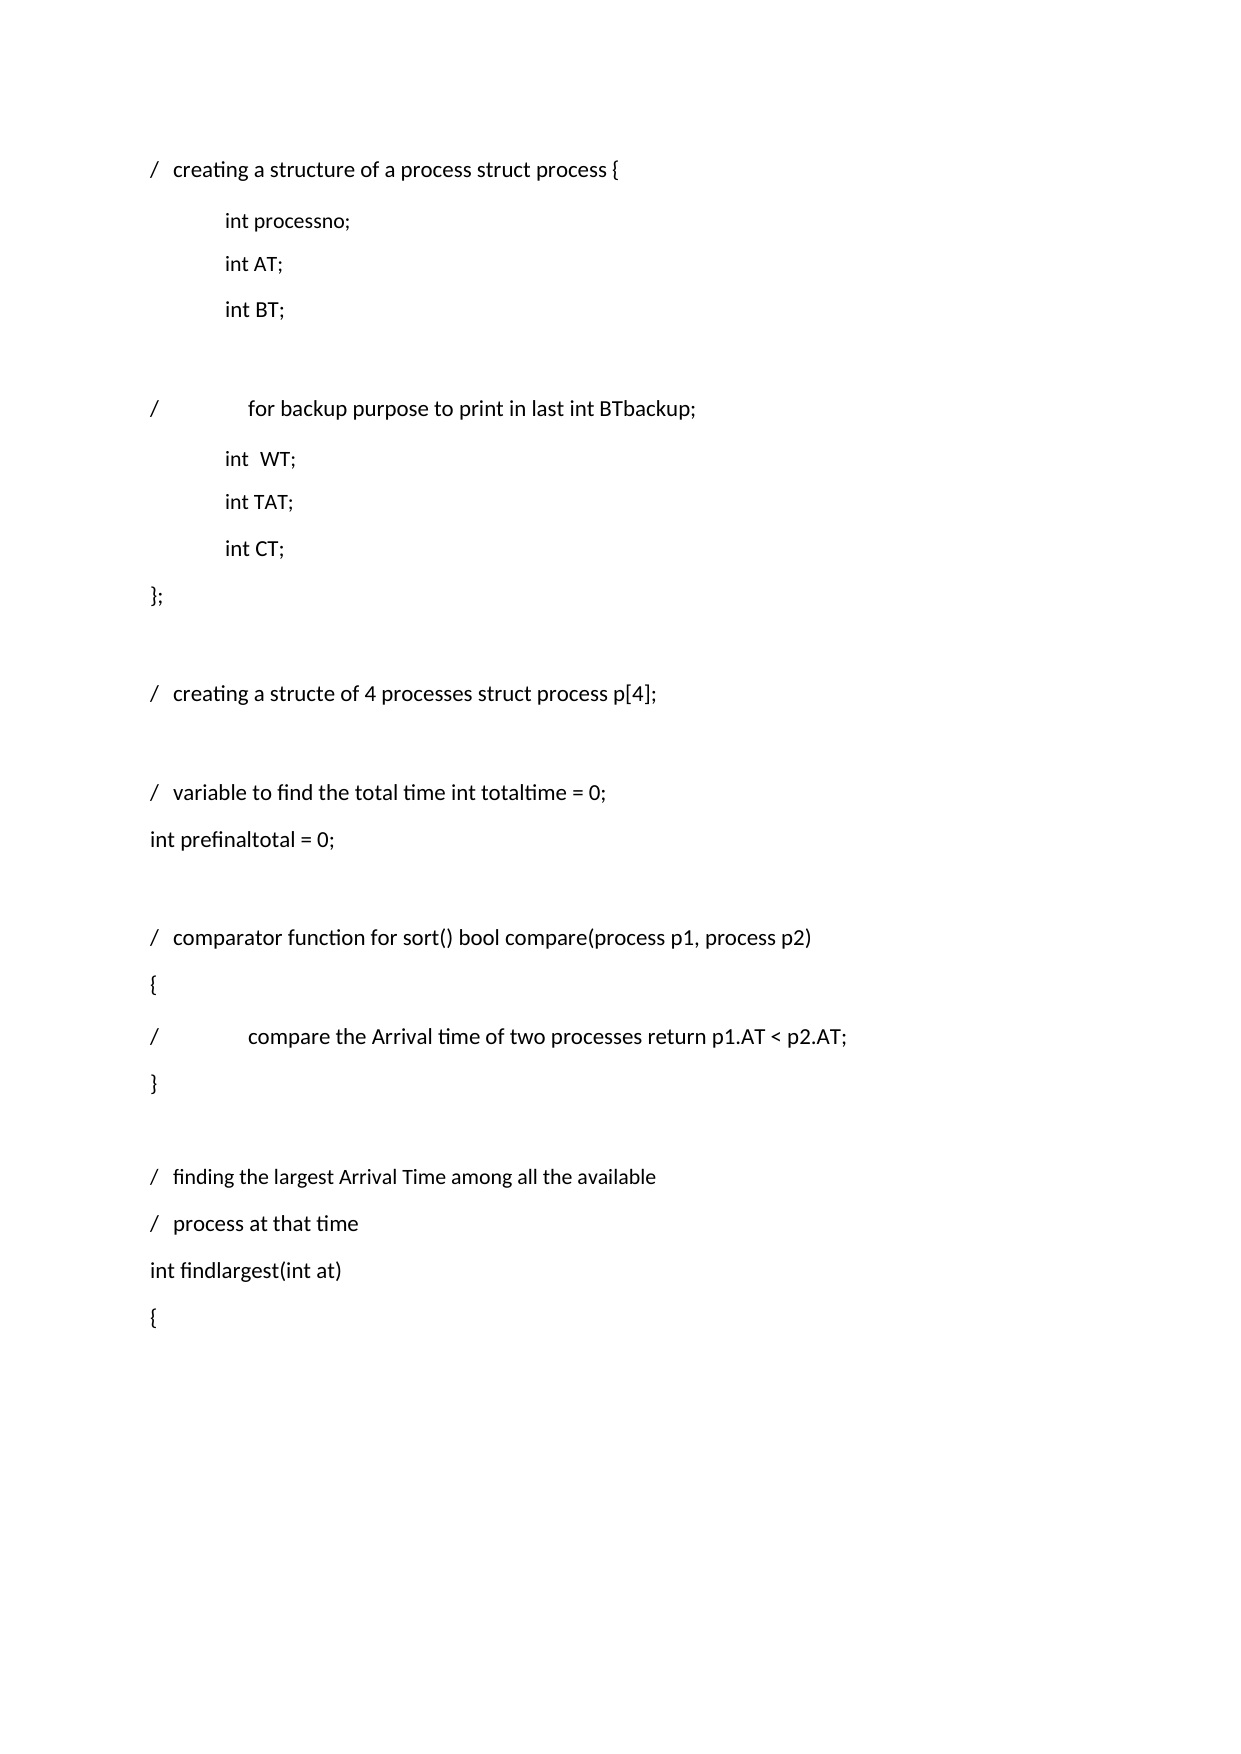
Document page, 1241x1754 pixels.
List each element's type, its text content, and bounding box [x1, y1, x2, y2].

text } [150, 1069, 1090, 1097]
list finding the largest Arrival Time among all the available [150, 1163, 1090, 1190]
text int BT; [225, 295, 1090, 323]
list creating a structure of a process struct process { [150, 155, 1090, 183]
text { [150, 1303, 1090, 1331]
text }; [150, 581, 1090, 609]
list creating a structe of 4 processes struct process p[4]; [150, 679, 1090, 707]
list process at that time [150, 1209, 1090, 1237]
list for backup purpose to print in last int BTbackup; [150, 394, 1090, 422]
text int processno; int AT; [225, 207, 356, 276]
text int findlargest(int at) [150, 1256, 1090, 1284]
text int prefinaltotal = 0; [150, 825, 1090, 853]
list variable to find the total time int totaltime = 0; [150, 778, 1090, 806]
list compare the Arrival time of two processes return p1.AT < p2.AT; [150, 1022, 1090, 1050]
text { [150, 970, 1090, 998]
list comparator function for sort() bool compare(process p1, process p2) [150, 923, 1090, 951]
text int CT; [225, 534, 1090, 562]
text int WT; int TAT; [225, 446, 296, 515]
